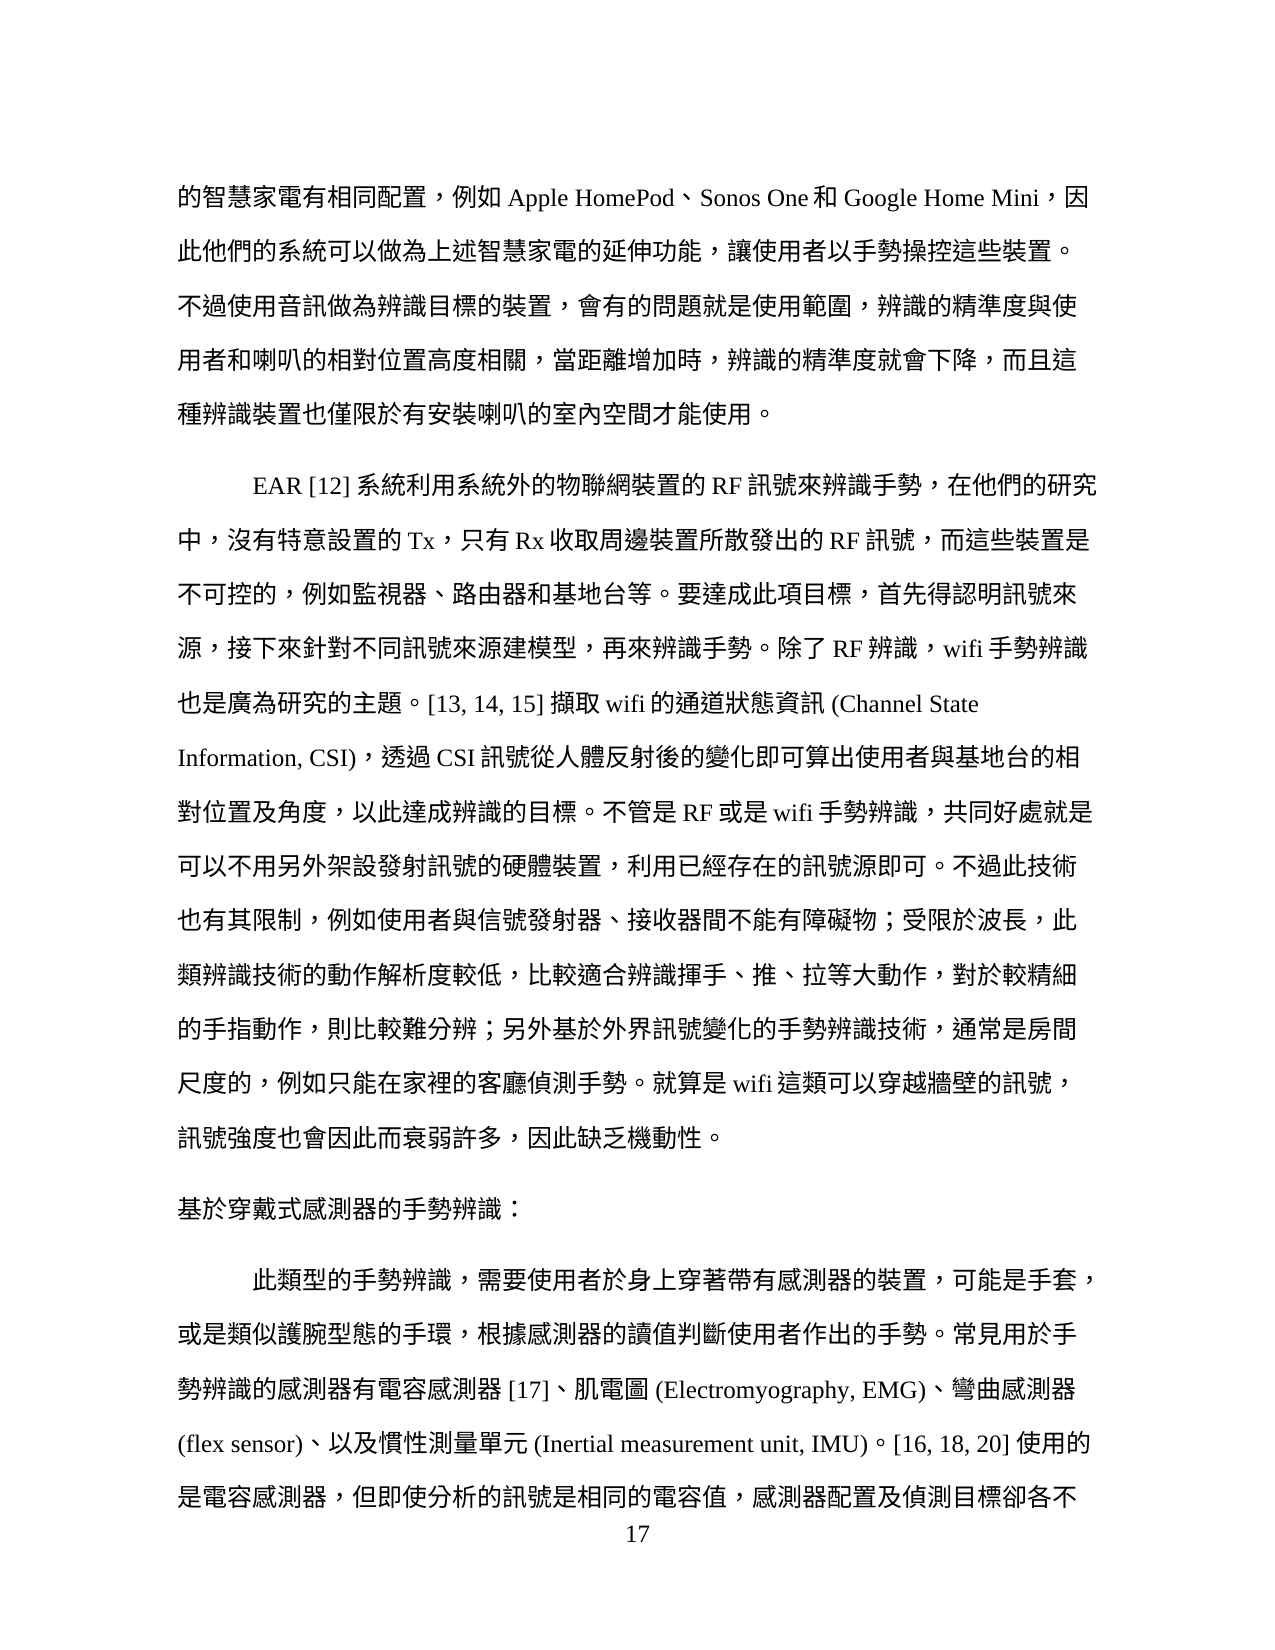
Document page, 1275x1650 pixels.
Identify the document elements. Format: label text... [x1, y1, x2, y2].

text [177, 177, 1098, 431]
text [177, 1260, 1098, 1514]
text 基於穿戴式感測器的手勢辨識： [177, 1189, 1098, 1226]
text EAR [12] 系統利用系統外的物聯網裝置的RF訊號來辨識手勢，在他們的研究中，沒有特意設置的Tx，只有Rx收取周邊裝置所散發出的RF訊號，而這些裝置是不可控的，例如監視器、路由器和基地台等。要達成此項目標，首先得認明訊號來源，接下來針對不同訊號來源建模型，再來辨識手勢。除了RF辨識，wifi手勢辨識也是廣為研究的主題。[13, 14, 15] 擷取wifi的通道狀態資訊 (Channel State Information, CSI)，透過CSI訊號從人體反射後的變化即可算出使用者與基地台的相對位置及角度，以此達成辨識的目標。不管是RF或是wifi手勢辨識，共同好處就是可以不用另外架設發射訊號的硬體裝置，利用已經存在的訊號源即可。不過此技術也有其限制，例如使用者與信號發射器、接收器間不能有障礙物；受限於波長，此類辨識技術的動作解析度較低，比較適合辨識揮手、推、拉等大動作，對於較精細的手指動作，則比較難分辨；另外基於外界訊號變化的手勢辨識技術，通常是房間尺度的，例如只能在家裡的客廳偵測手勢。就算是wifi這類可以穿越牆壁的訊號，訊號強度也會因此而衰弱許多，因此缺乏機動性。 [177, 466, 1098, 1154]
